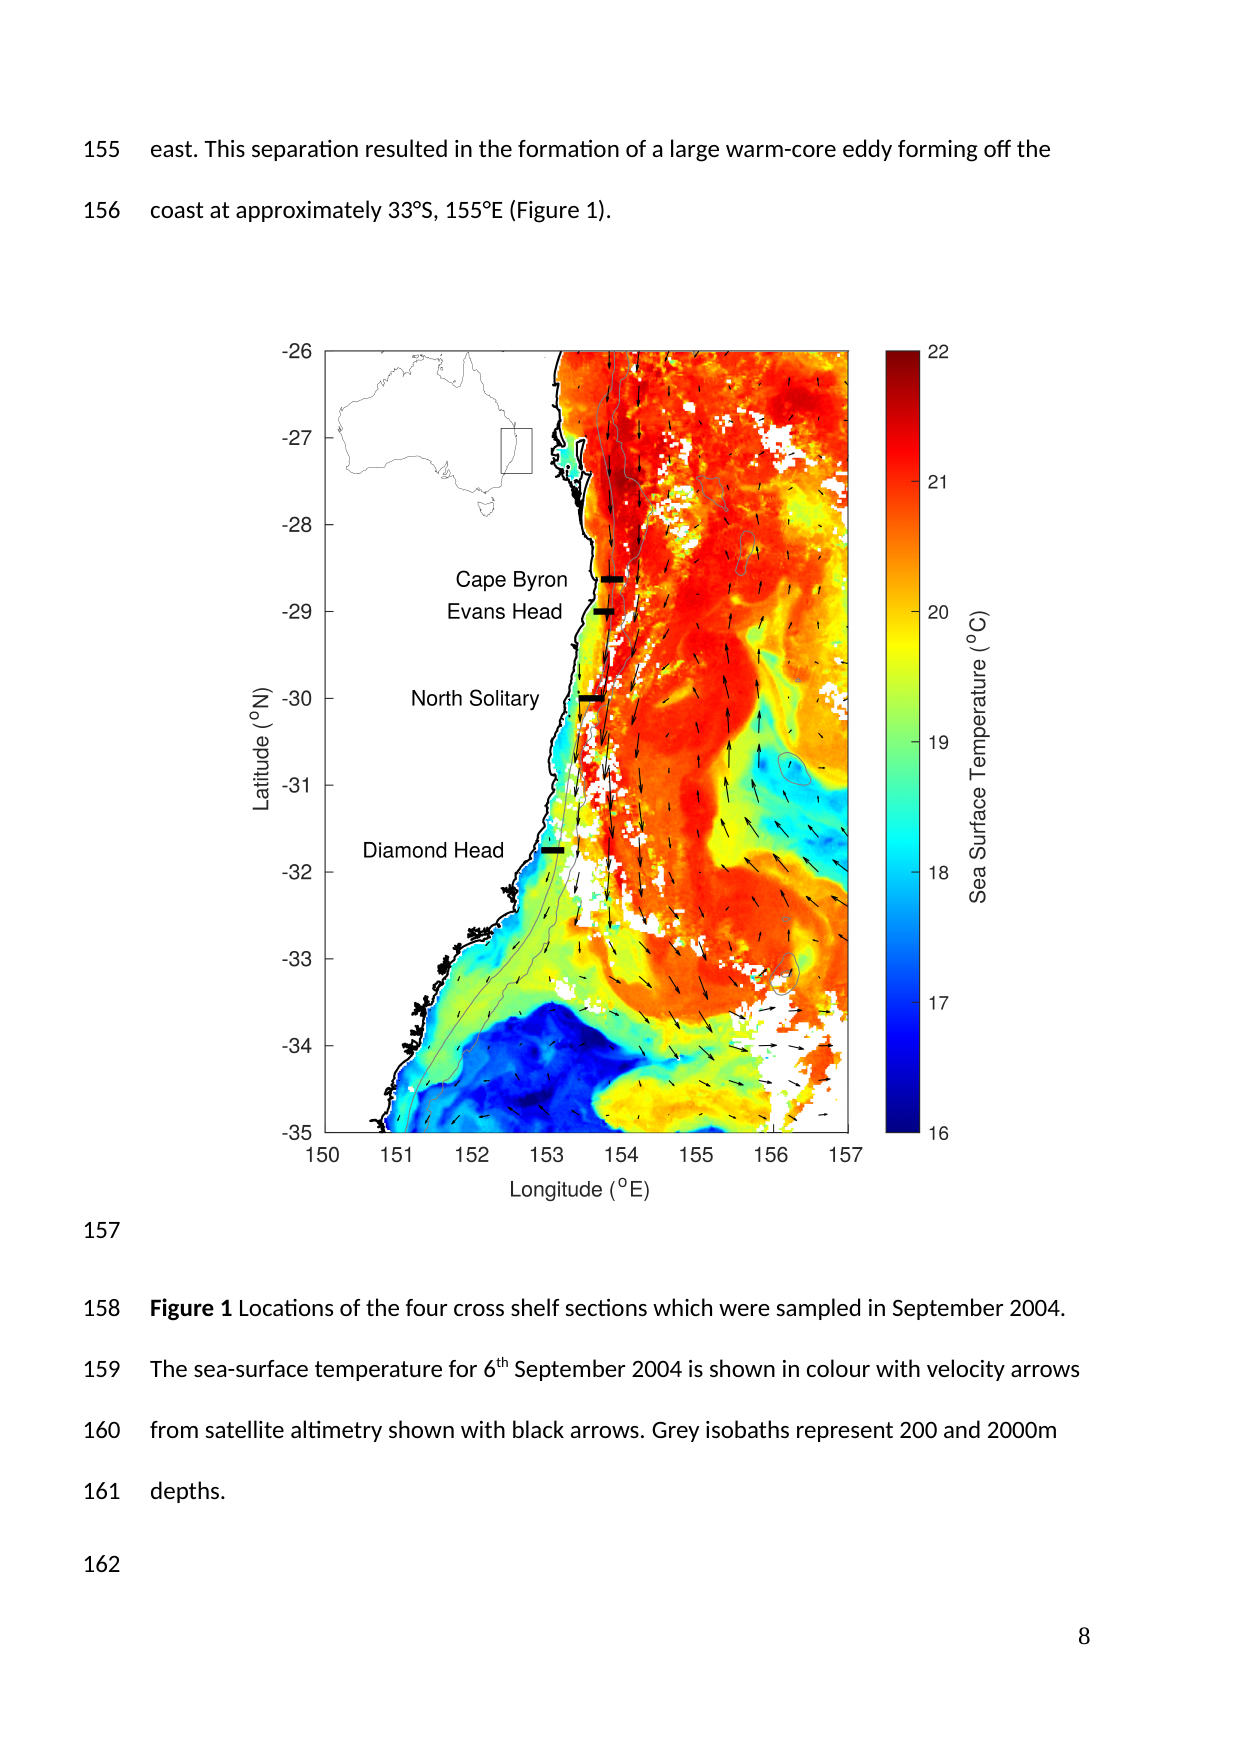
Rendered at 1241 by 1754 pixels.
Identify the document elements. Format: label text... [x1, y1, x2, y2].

subtitle Figure 1 Locations of the four cross shelf sections which were sampled in September 2004. The sea-surface temperature for 6th September 2004 is shown in colour with velocity arrows from satellite altimetry shown with black arrows. Grey isobaths represent 200 and 2000m depths. [150, 1292, 1090, 1505]
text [150, 133, 1090, 224]
